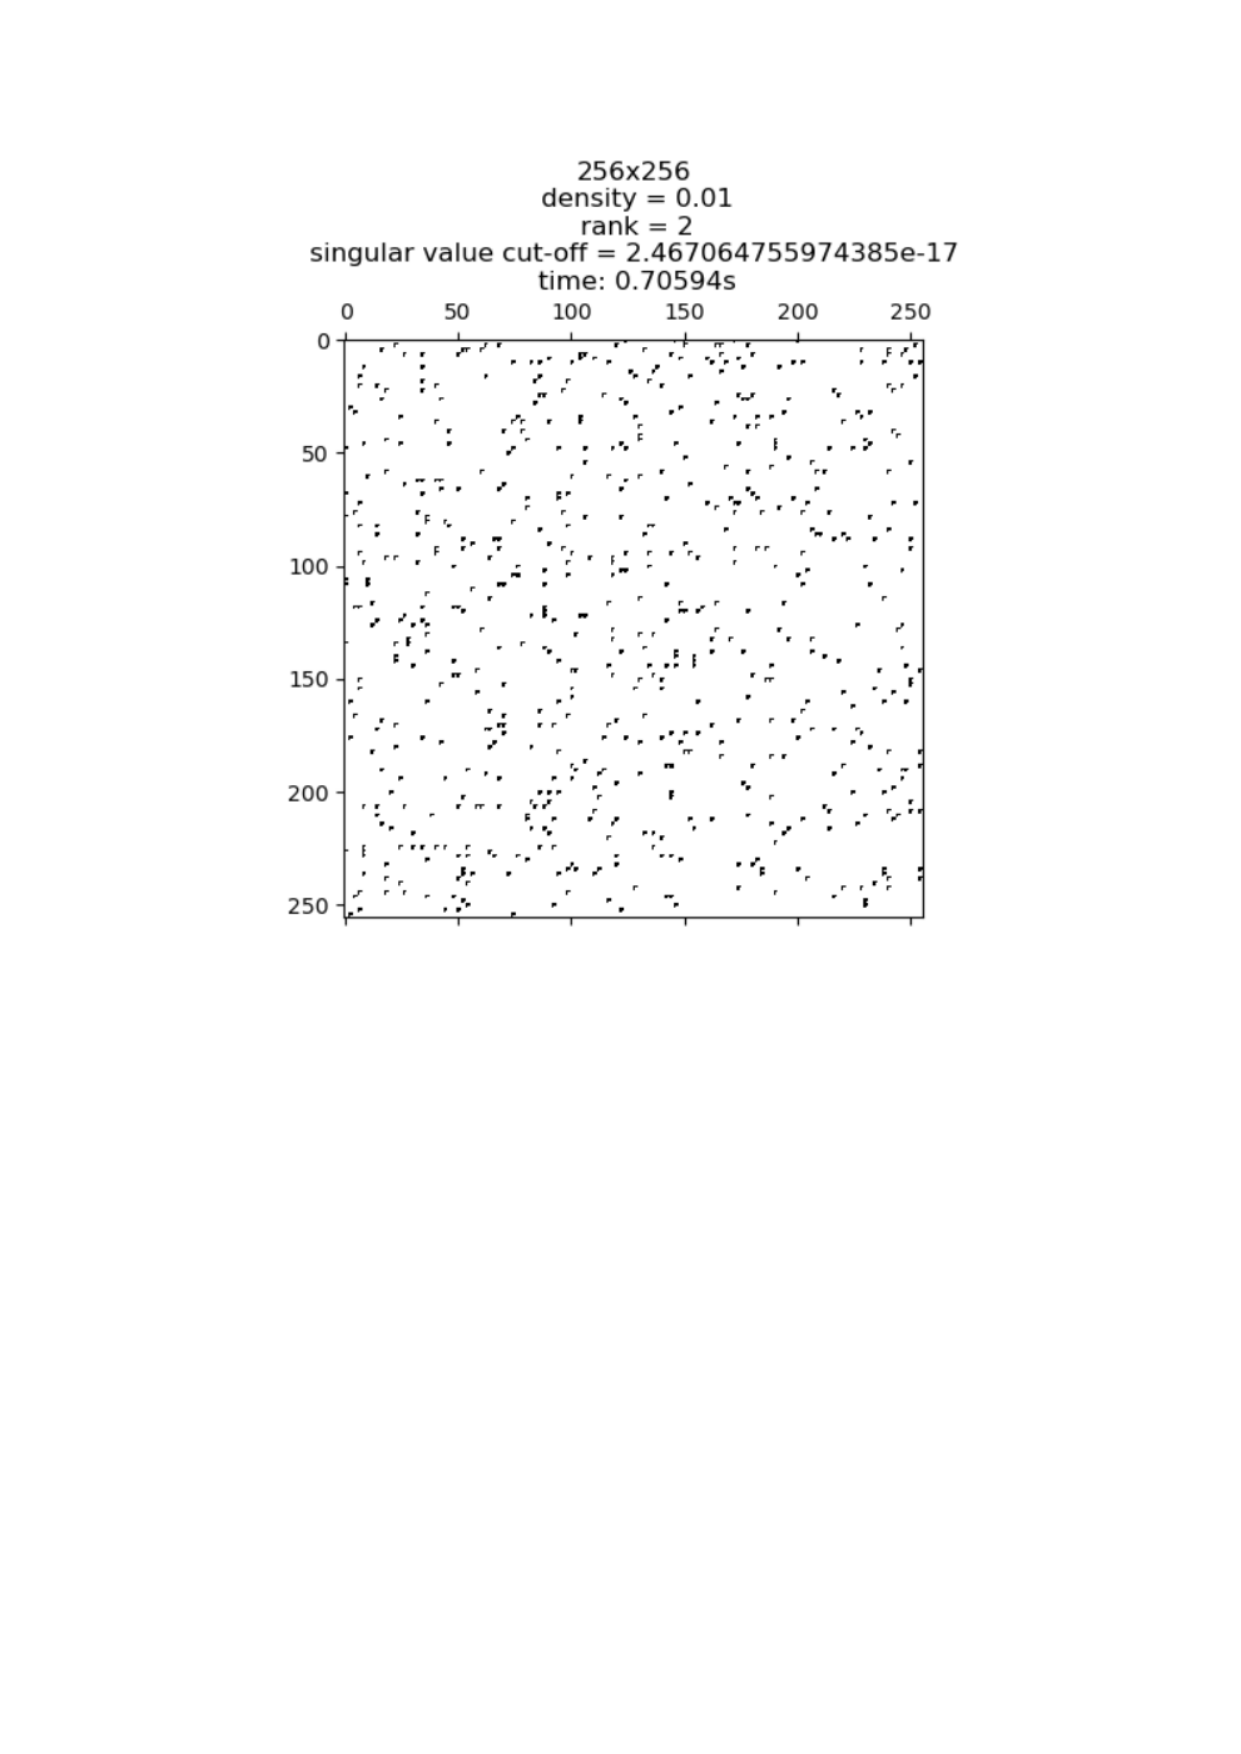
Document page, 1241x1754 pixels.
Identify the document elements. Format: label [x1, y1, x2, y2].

picture [258, 147, 982, 948]
